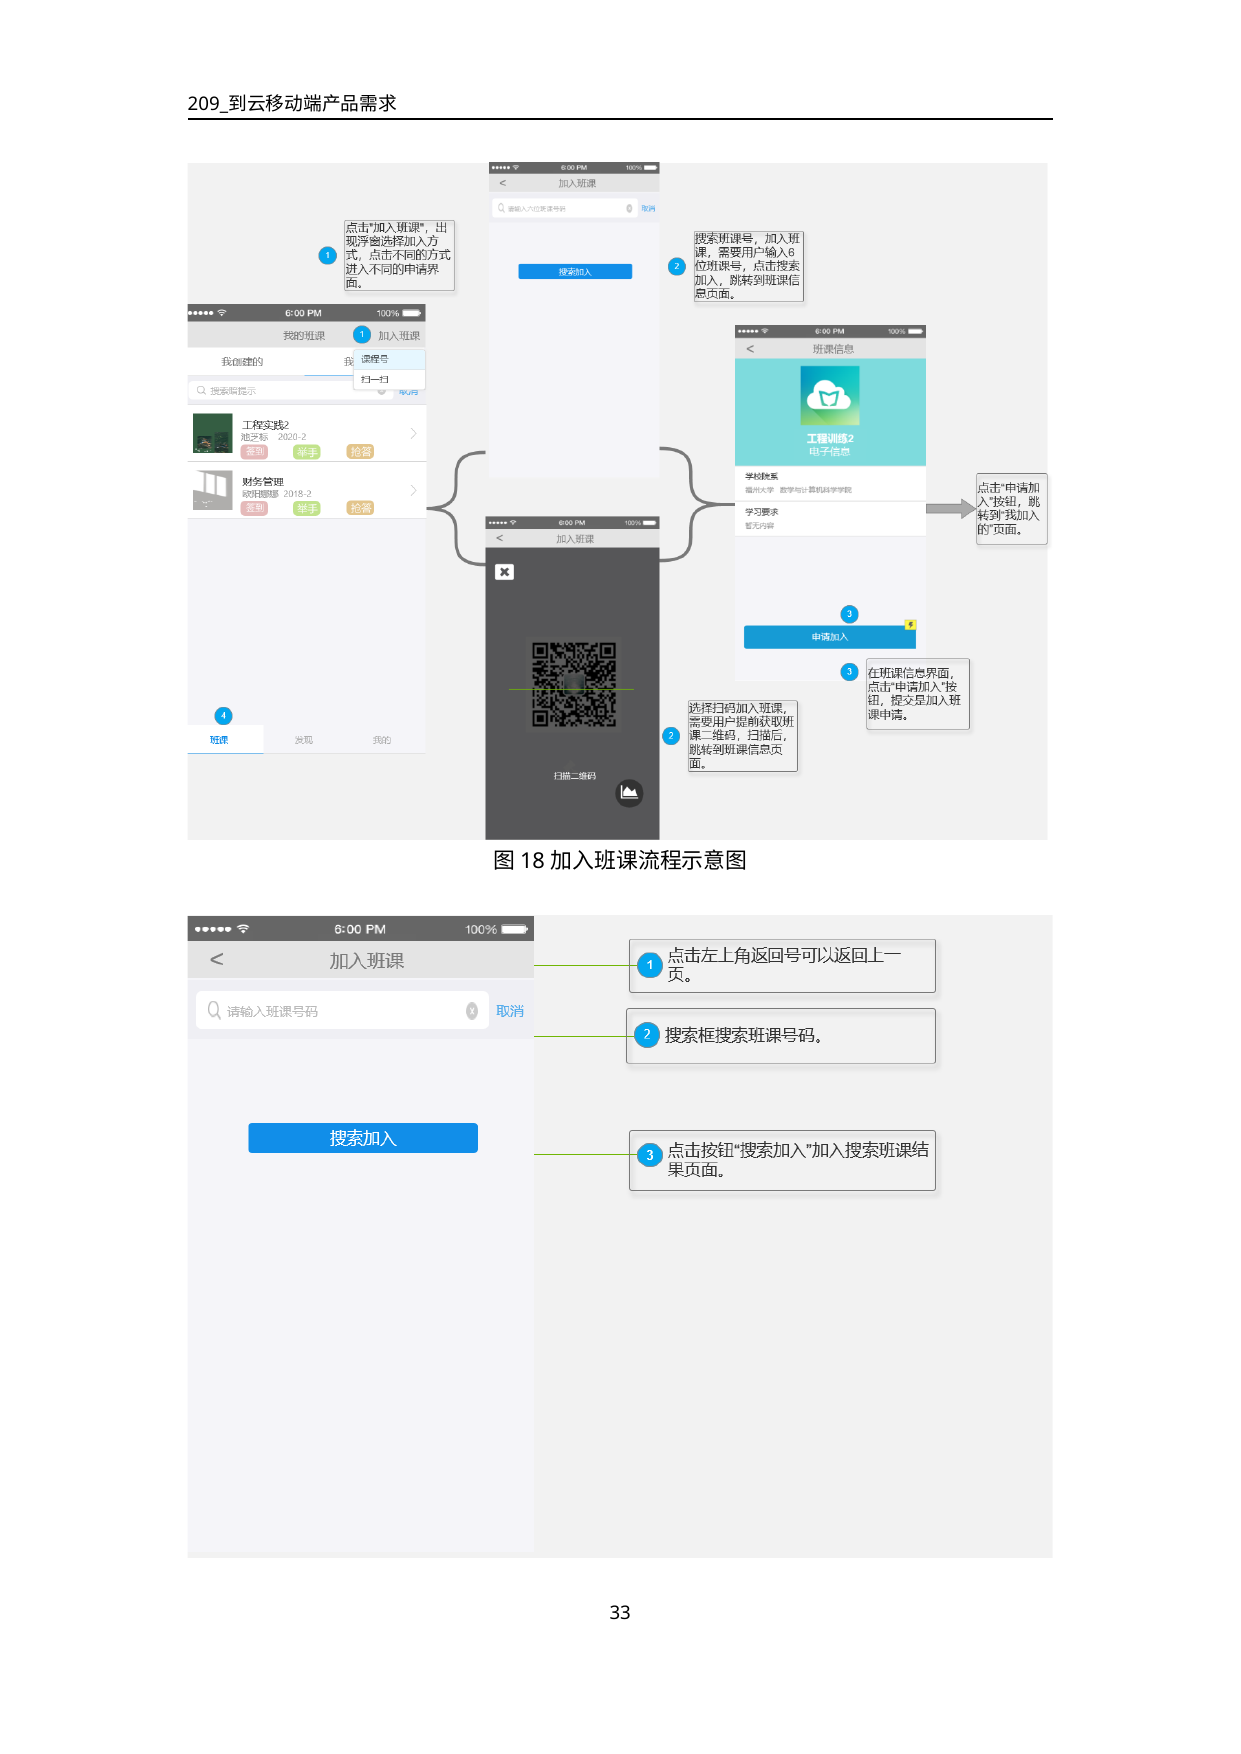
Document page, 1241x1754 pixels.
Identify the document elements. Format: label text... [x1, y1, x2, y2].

picture [187, 915, 1053, 1558]
picture [187, 162, 1053, 840]
text 图 18 加入班课流程示意图 [187, 842, 1053, 875]
